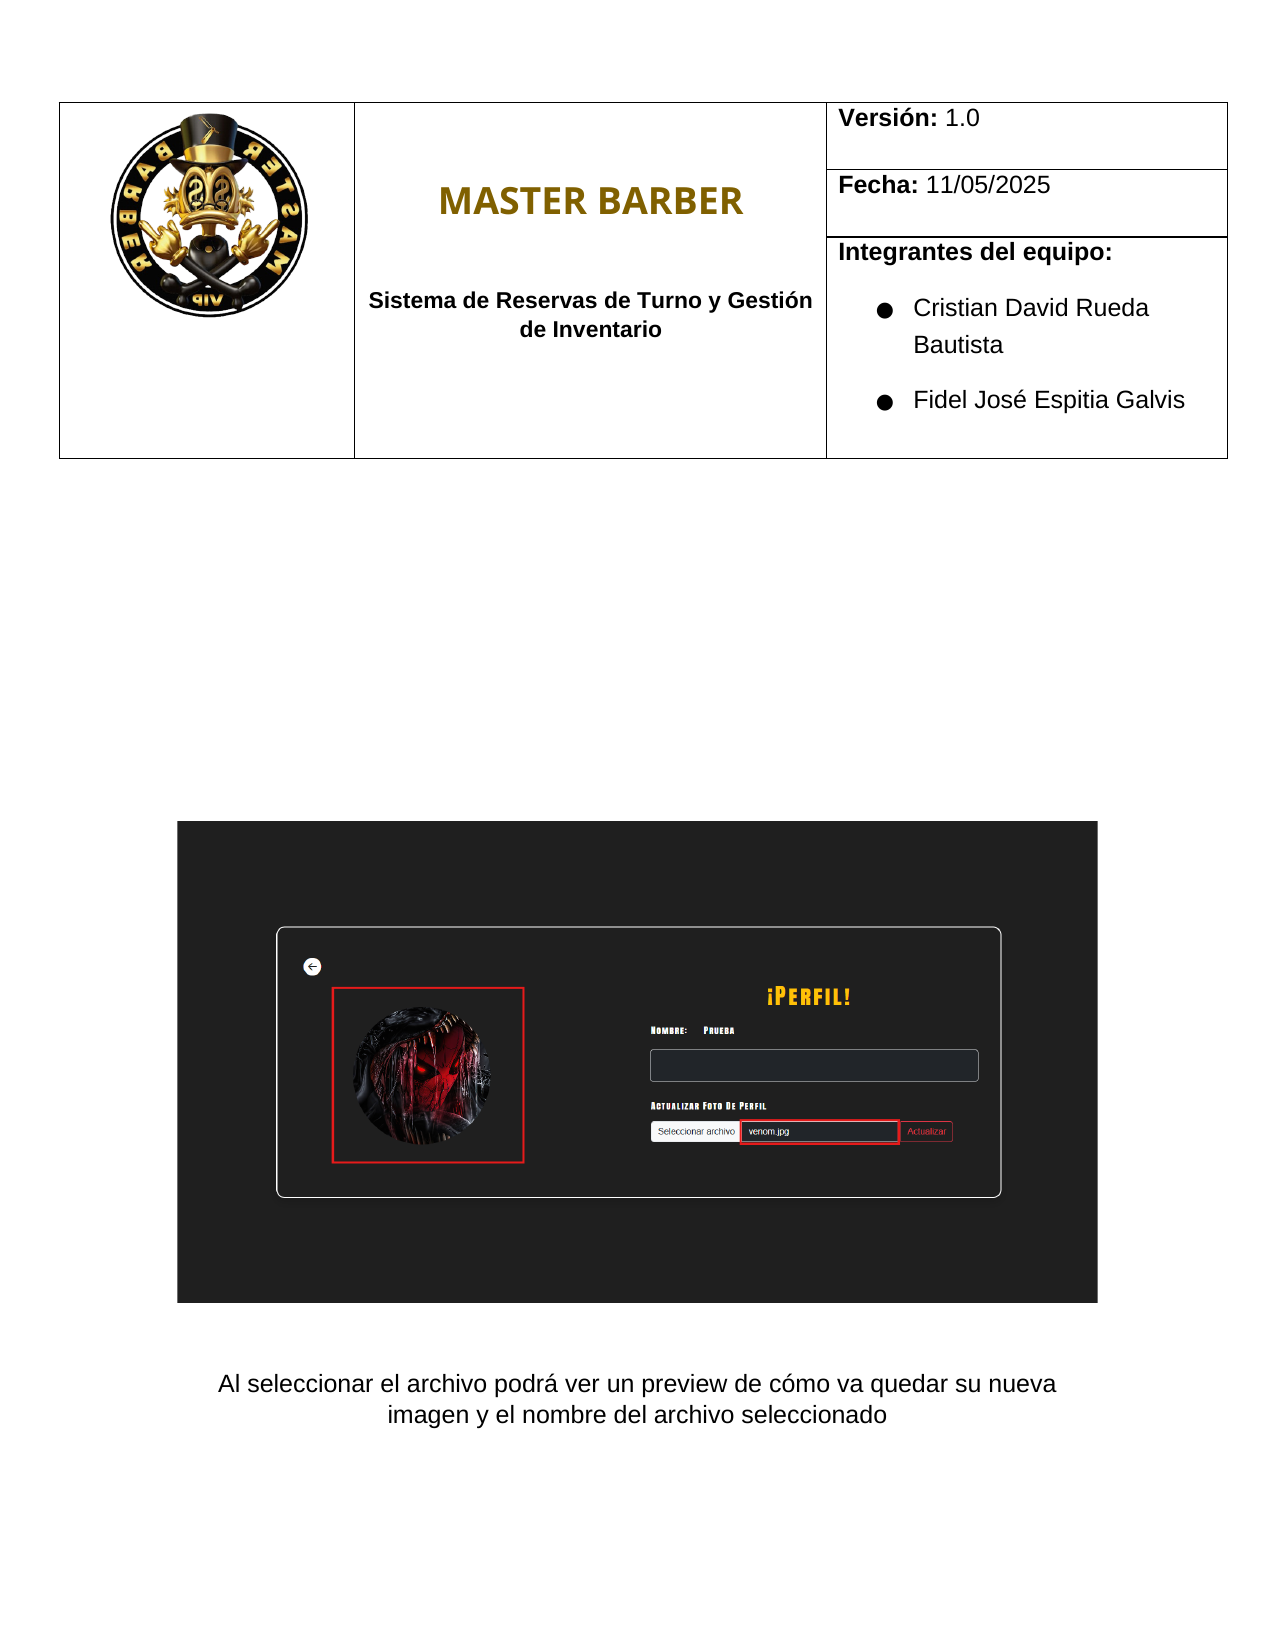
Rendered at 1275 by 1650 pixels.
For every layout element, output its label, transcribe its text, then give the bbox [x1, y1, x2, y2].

picture [100, 102, 313, 321]
picture [177, 821, 1098, 1303]
text Al seleccionar el archivo podrá ver un preview de cómo va quedar su nueva imagen y el nombre del archivo seleccionado [177, 1369, 1098, 1429]
